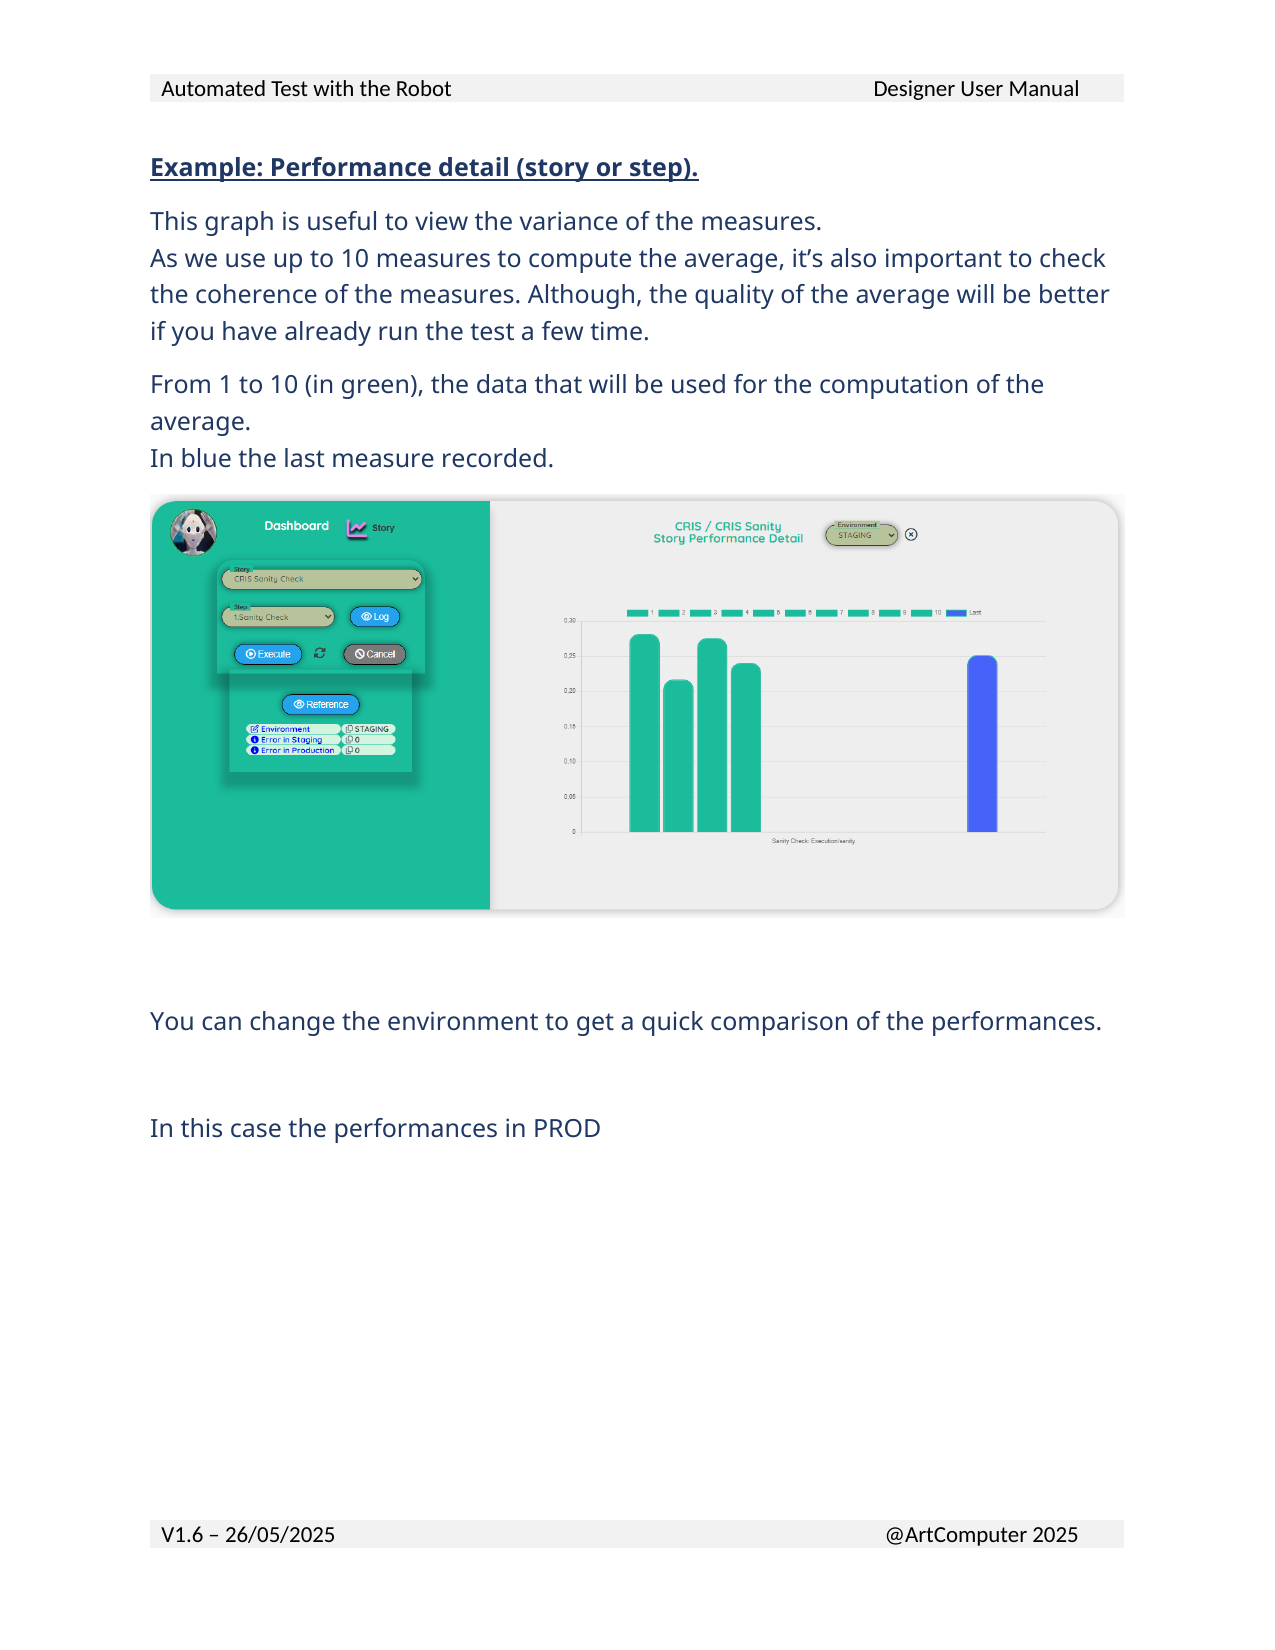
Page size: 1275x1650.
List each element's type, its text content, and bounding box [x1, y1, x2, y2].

text In this case the performances in PROD [150, 1111, 1125, 1145]
picture [150, 494, 1125, 918]
text From 1 to 10 (in green), the data that will be used for the computation of the average. In blue the last measure recorded. [150, 367, 1125, 475]
text Example: Performance detail (story or step). [150, 150, 1125, 184]
text You can change the environment to get a quick comparison of the performances. [150, 1004, 1125, 1038]
text This graph is useful to view the variance of the measures. As we use up to 10 measures to compute the average, it’s also important to check the coherence of the measures. Although, the quality of the average will be better if you have already run the test a few time. [150, 203, 1125, 348]
